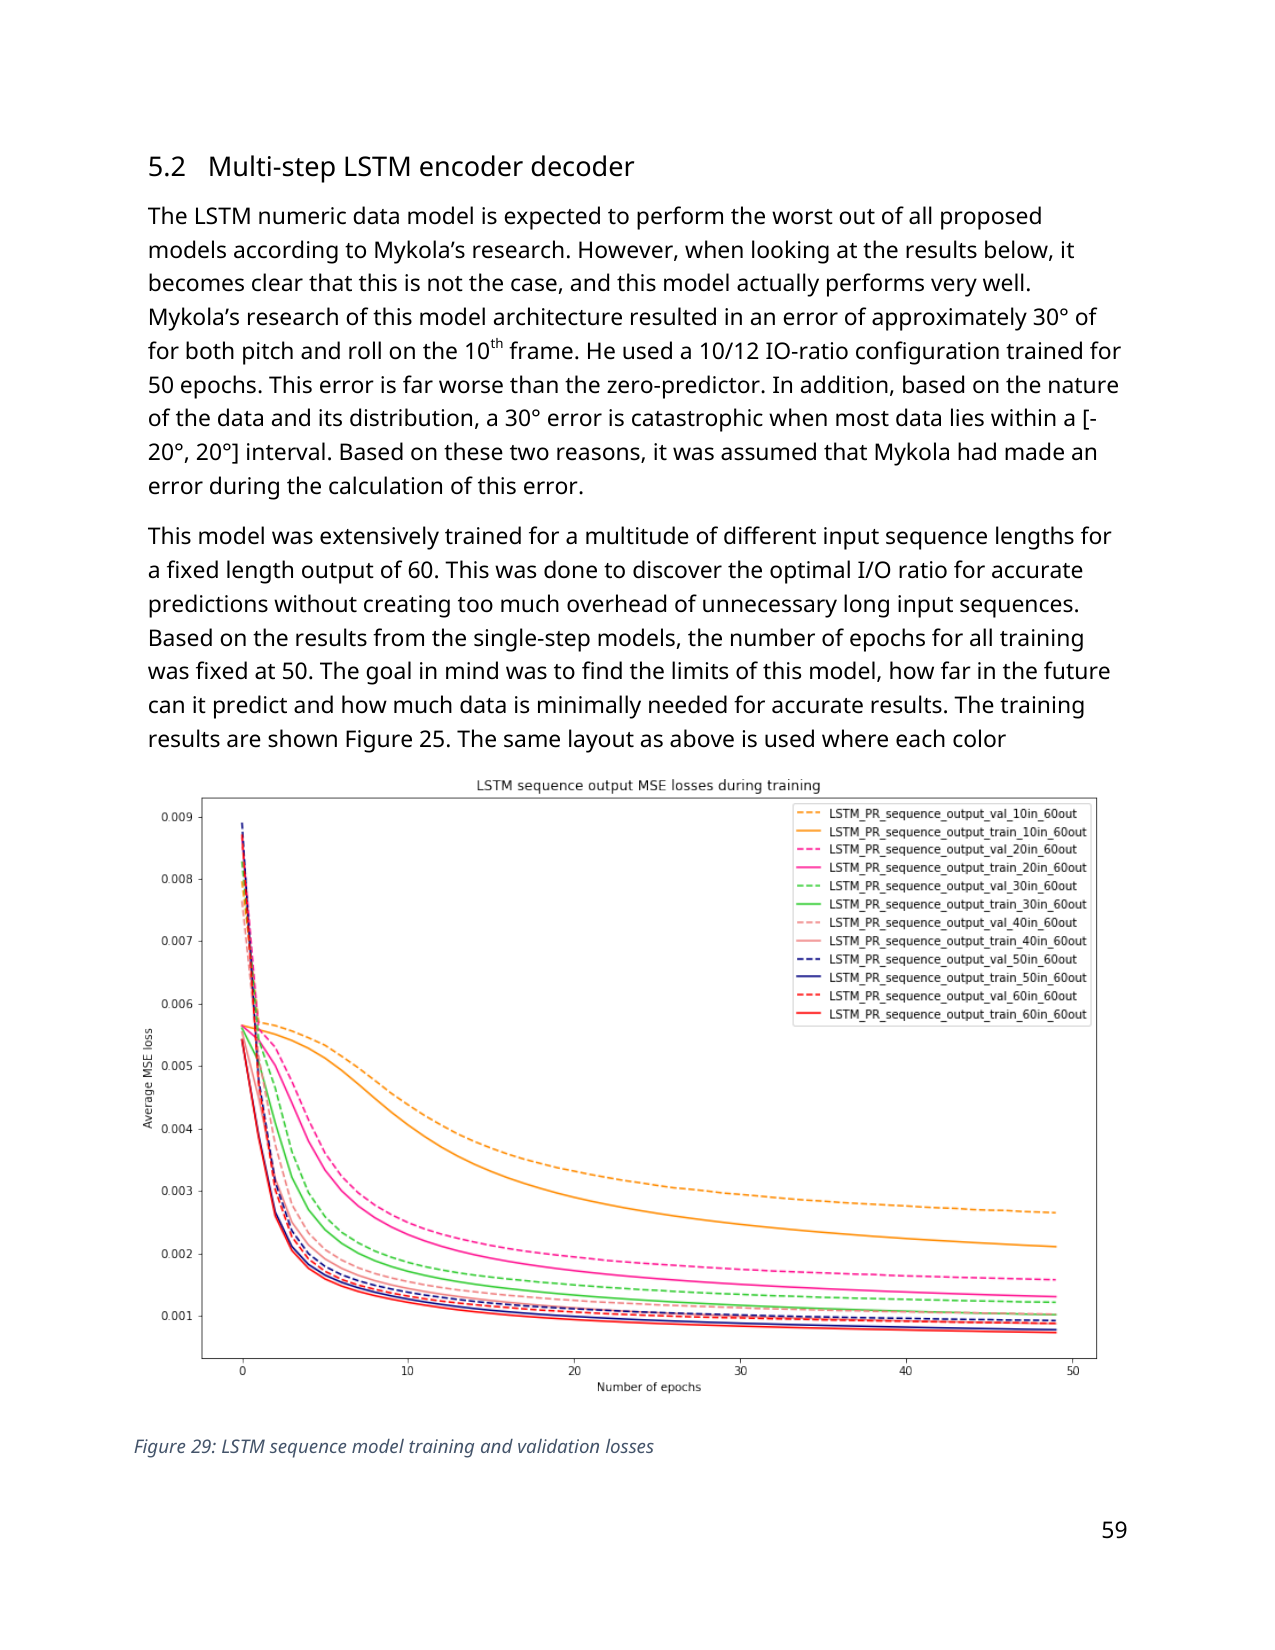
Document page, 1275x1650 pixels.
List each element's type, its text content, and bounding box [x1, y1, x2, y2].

text This model was extensively trained for a multitude of different input sequence lengths for a fixed length output of 60. This was done to discover the optimal I/O ratio for accurate predictions without creating too much overhead of unnecessary long input sequences. Based on the results from the single-step models, the number of epochs for all training was fixed at 50. The goal in mind was to find the limits of this model, how far in the future can it predict and how much data is minimally needed for accurate results. The training results are shown Figure 25. The same layout as above is used where each color represents a different configuration, and the training and validation losses are respectively the full and dotted lines. [148, 520, 1127, 754]
subtitle Multi-step LSTM encoder decoder [148, 148, 1127, 184]
picture [133, 765, 1109, 1407]
text The LSTM numeric data model is expected to perform the worst out of all proposed models according to Mykola’s research. However, when looking at the results below, it becomes clear that this is not the case, and this model actually performs very well. Mykola’s research of this model architecture resulted in an error of approximately 30° of for both pitch and roll on the 10th frame. He used a 10/12 IO-ratio configuration trained for 50 epochs. This error is far worse than the zero-predictor. In addition, based on the nature of the data and its distribution, a 30° error is catastrophic when most data lies within a [-20°, 20°] interval. Based on these two reasons, it was assumed that Mykola had made an error during the calculation of this error. [148, 200, 1127, 501]
